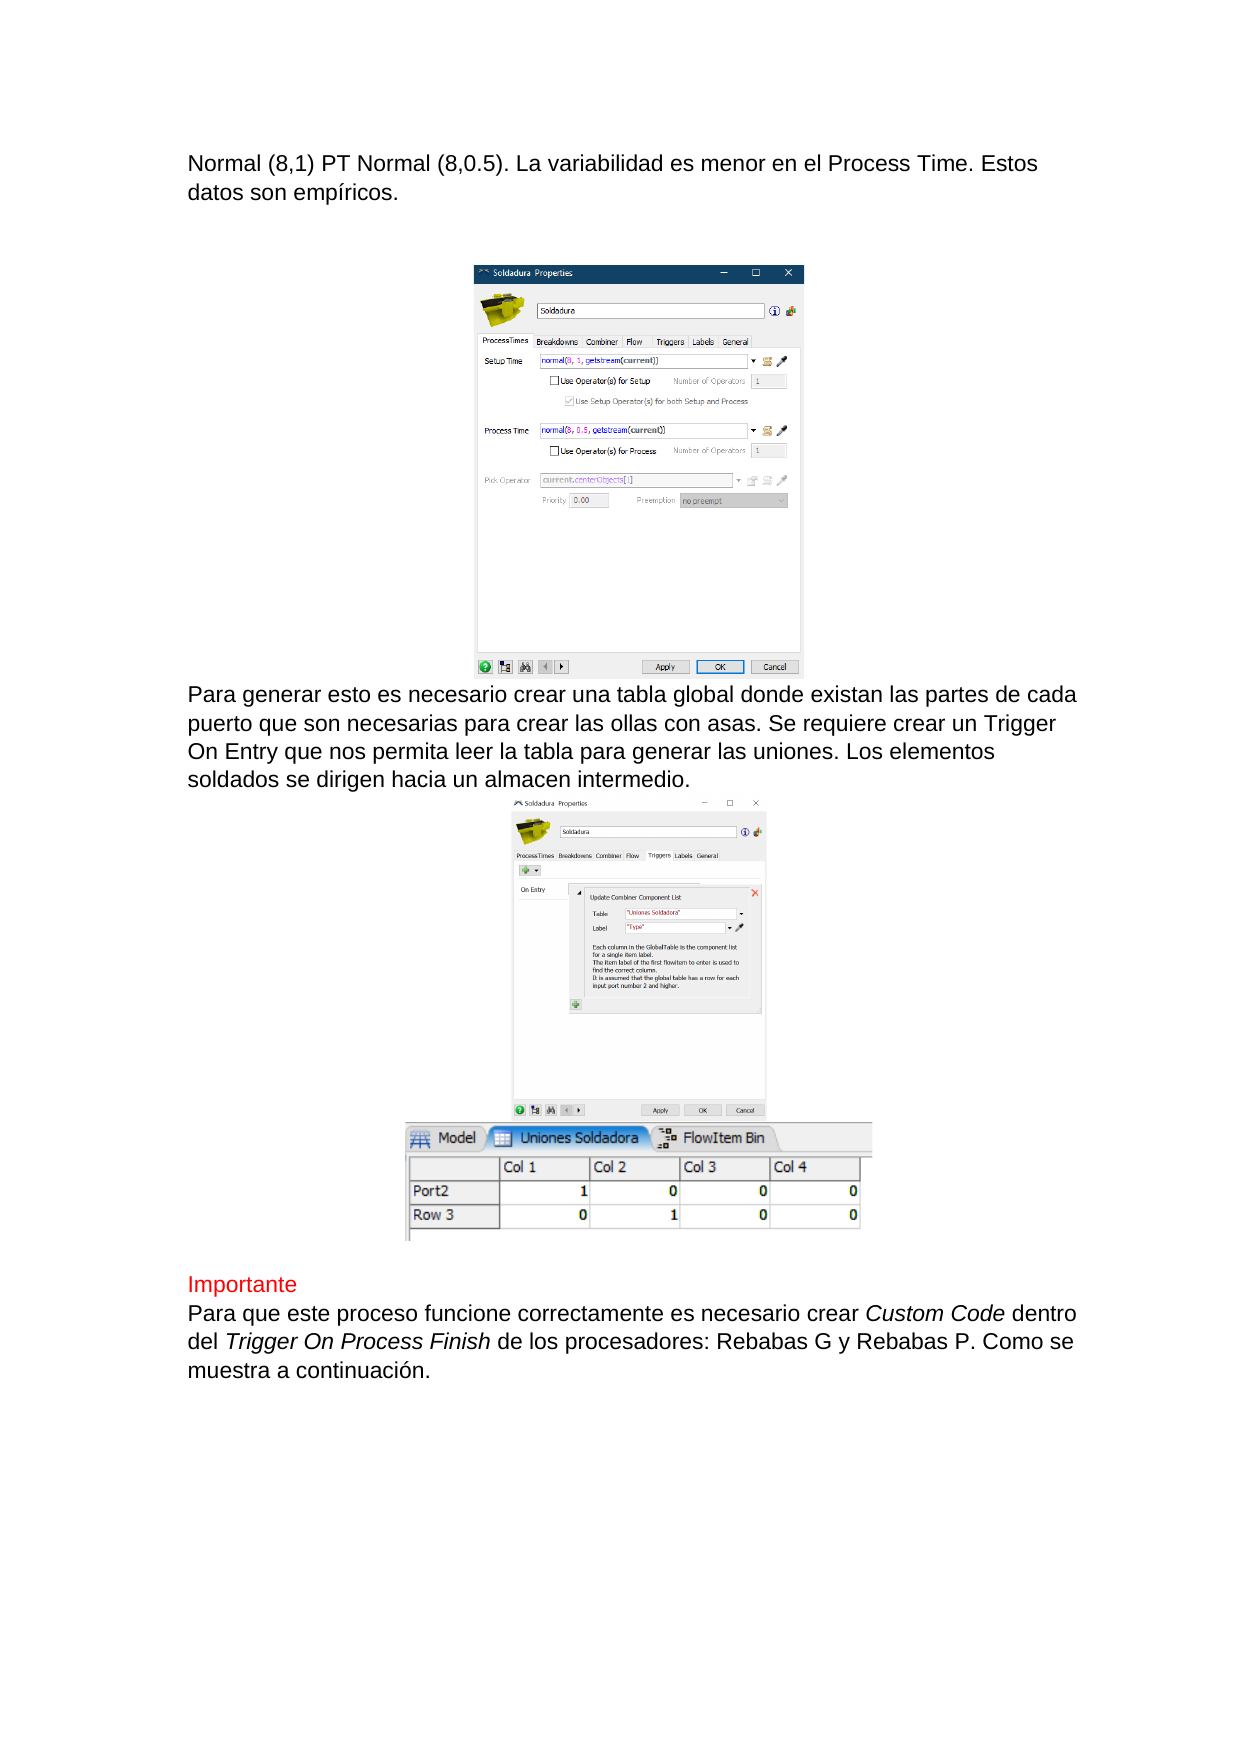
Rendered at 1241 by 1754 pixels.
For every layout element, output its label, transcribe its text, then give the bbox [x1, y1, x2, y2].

text Importante [187, 1271, 1090, 1298]
picture [473, 265, 805, 679]
picture [405, 1122, 873, 1241]
text Para generar esto es necesario crear una tabla global donde existan las partes de cada puerto que son necesarias para crear las ollas con asas. Se requiere crear un Trigger On Entry que nos permita leer la tabla para generar las uniones. Los elementos soldados se dirigen hacia un almacen intermedio. [187, 681, 1090, 793]
picture [511, 795, 767, 1121]
text Para que este proceso funcione correctamente es necesario crear Custom Code dentro del Trigger On Process Finish de los procesadores: Rebabas G y Rebabas P. Como se muestra a continuación. [187, 1300, 1090, 1383]
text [187, 150, 1090, 205]
